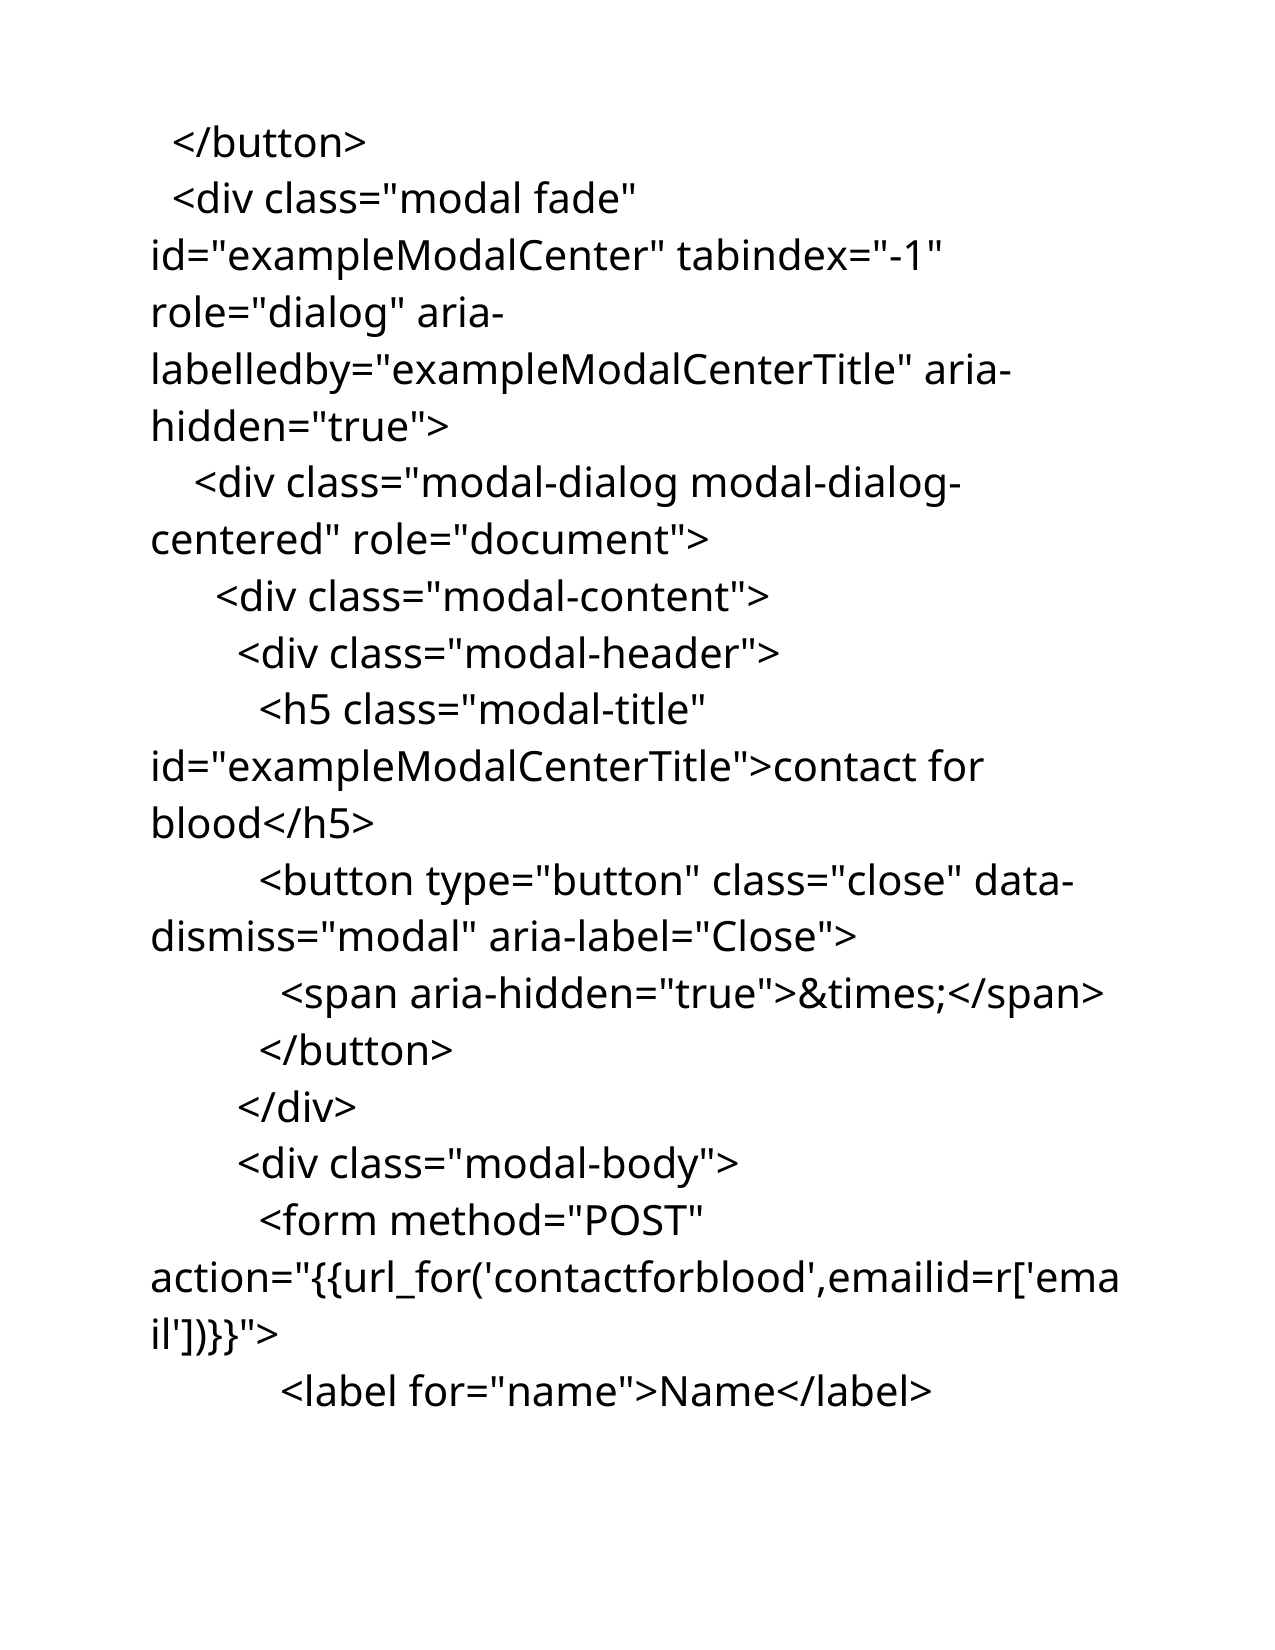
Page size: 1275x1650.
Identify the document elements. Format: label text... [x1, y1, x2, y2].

text <h5 class="modal-title" id="exampleModalCenterTitle">contact for blood</h5> [150, 680, 1125, 851]
text </button> [150, 112, 1125, 169]
text <label for="name">Name</label> [150, 1361, 1125, 1418]
text <div class="modal fade" id="exampleModalCenter" tabindex="-1" role="dialog" aria-labelledby="exampleModalCenterTitle" aria-hidden="true"> [150, 169, 1125, 453]
text <button type="button" class="close" data-dismiss="modal" aria-label="Close"> [150, 851, 1125, 964]
text <div class="modal-dialog modal-dialog-centered" role="document"> [150, 453, 1125, 567]
text <div class="modal-content"> [150, 567, 1125, 623]
text <span aria-hidden="true">&times;</span> [150, 964, 1125, 1021]
text </div> [150, 1078, 1125, 1134]
text <div class="modal-header"> [150, 623, 1125, 680]
text <div class="modal-body"> [150, 1134, 1125, 1191]
text </button> [150, 1021, 1125, 1078]
text <form method="POST" action="{{url_for('contactforblood',emailid=r['email'])}}"> [150, 1191, 1125, 1361]
